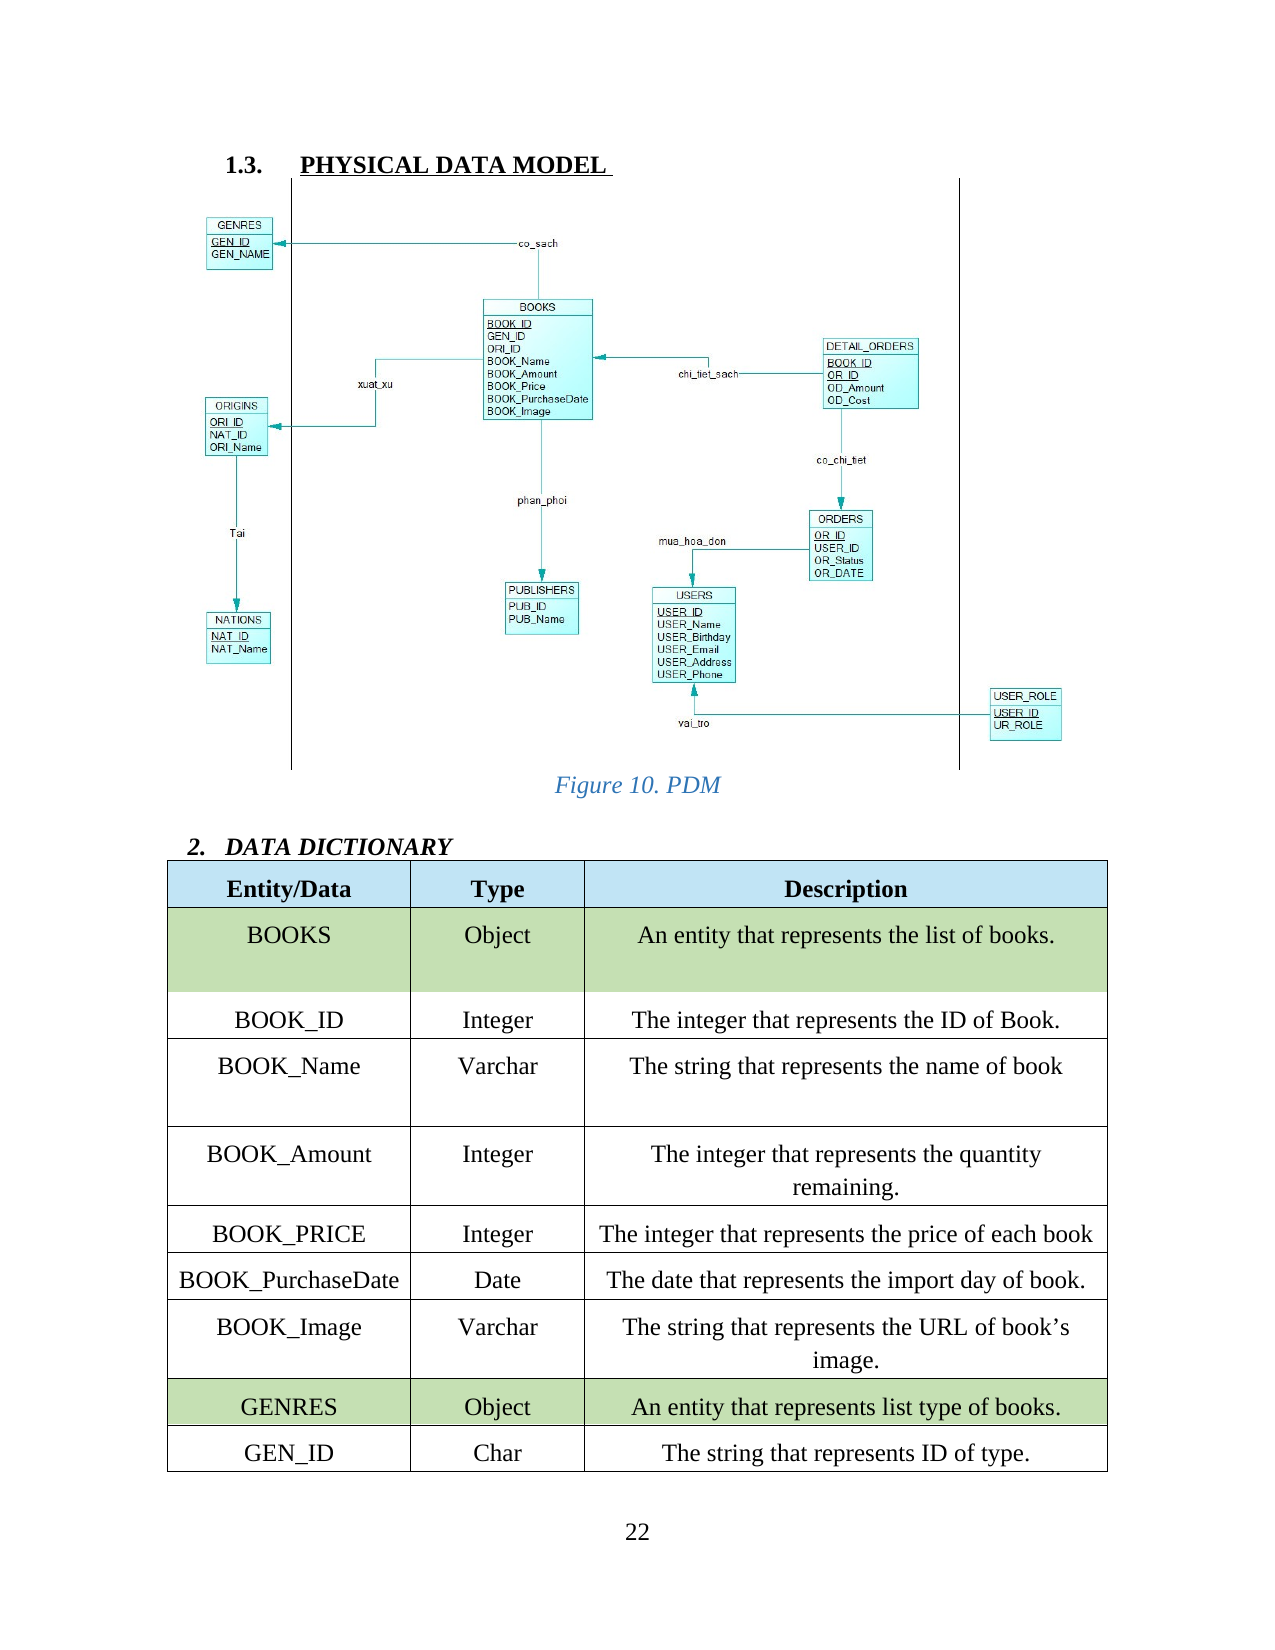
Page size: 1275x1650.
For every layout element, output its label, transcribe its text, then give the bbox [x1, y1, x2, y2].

table_cell BOOK_PRICE [168, 1206, 410, 1252]
table_cell BOOK_Name [168, 1039, 410, 1126]
table_cell BOOK_Amount [168, 1127, 410, 1205]
subtitle PHYSICAL DATA MODEL [225, 150, 1125, 178]
subtitle DATA DICTIONARY [187, 832, 1125, 860]
table_cell Integer [411, 992, 584, 1038]
table_cell Object [411, 908, 584, 992]
table_cell GEN_ID [168, 1426, 410, 1471]
table_header Type [411, 861, 584, 907]
table_cell The string that represents the URL of book’s image. [585, 1300, 1107, 1378]
table_cell The integer that represents the quantity remaining. [585, 1127, 1107, 1205]
table_cell BOOK_PurchaseDate [168, 1253, 410, 1298]
table_cell GENRES [168, 1379, 410, 1424]
table_cell An entity that represents the list of books. [585, 908, 1107, 992]
text Figure 10. PDM [150, 770, 1125, 799]
table_cell The string that represents the name of book [585, 1039, 1107, 1126]
table_header Entity/Data [168, 861, 410, 907]
table_cell Varchar [411, 1300, 584, 1378]
table_cell Varchar [411, 1039, 584, 1126]
table_cell Char [411, 1426, 584, 1471]
table_cell Object [411, 1379, 584, 1424]
table_cell Integer [411, 1206, 584, 1252]
table_cell Date [411, 1253, 584, 1298]
table_cell The date that represents the import day of book. [585, 1253, 1107, 1298]
table_cell An entity that represents list type of books. [585, 1379, 1107, 1424]
table_cell BOOKS [168, 908, 410, 992]
table_cell The integer that represents the price of each book [585, 1206, 1107, 1252]
table_cell The string that represents ID of type. [585, 1426, 1107, 1471]
table_header Description [585, 861, 1107, 907]
picture [150, 178, 1125, 770]
table_cell BOOK_ID [168, 992, 410, 1038]
table_cell BOOK_Image [168, 1300, 410, 1378]
table_cell The integer that represents the ID of Book. [585, 992, 1107, 1038]
table_cell Integer [411, 1127, 584, 1205]
